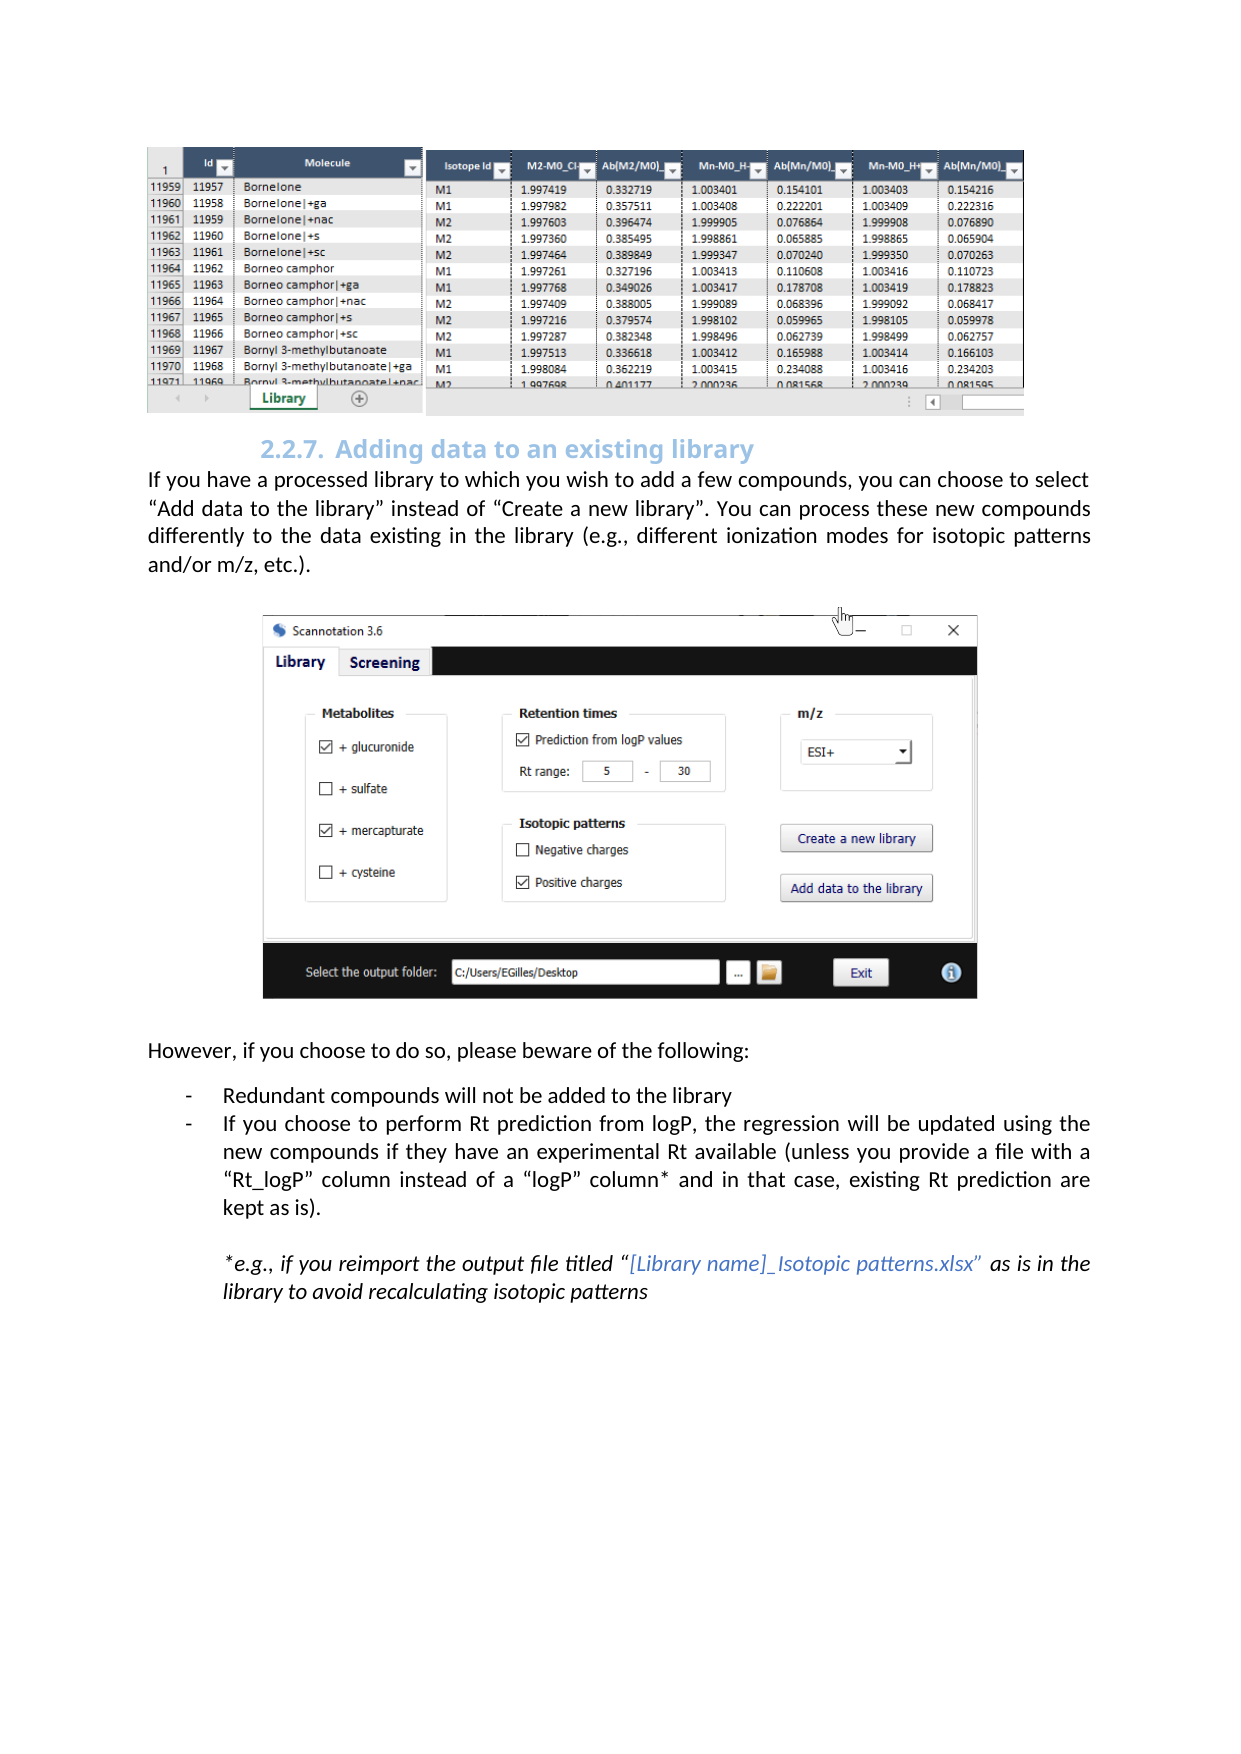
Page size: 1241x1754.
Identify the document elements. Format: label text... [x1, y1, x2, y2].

list *e.g., if you reimport the output file titled “[Library name]_Isotopic patterns.xlsx” as is in the library to avoid recalculating isotopic patterns [223, 1249, 1093, 1305]
picture [262, 607, 978, 999]
subtitle Adding data to an existing library [260, 432, 1093, 466]
text If you have a processed library to which you wish to add a few compounds, you can choose to select “Add data to the library” instead of “Create a new library”. You can process these new compounds differently to the data existing in the library (e.g., different ionization modes for isotopic patterns and/or m/z, etc.). [148, 466, 1093, 578]
list Redundant compounds will not be added to the library [185, 1081, 1093, 1109]
list If you choose to perform Rt prediction from logP, the regression will be updated using the new compounds if they have an experimental Rt available (unless you provide a file with a “Rt_logP” column instead of a “logP” column* and in that case, existing Rt prediction are kept as is). [185, 1109, 1093, 1221]
text However, if you choose to do so, please beware of the following: [148, 1037, 1093, 1064]
